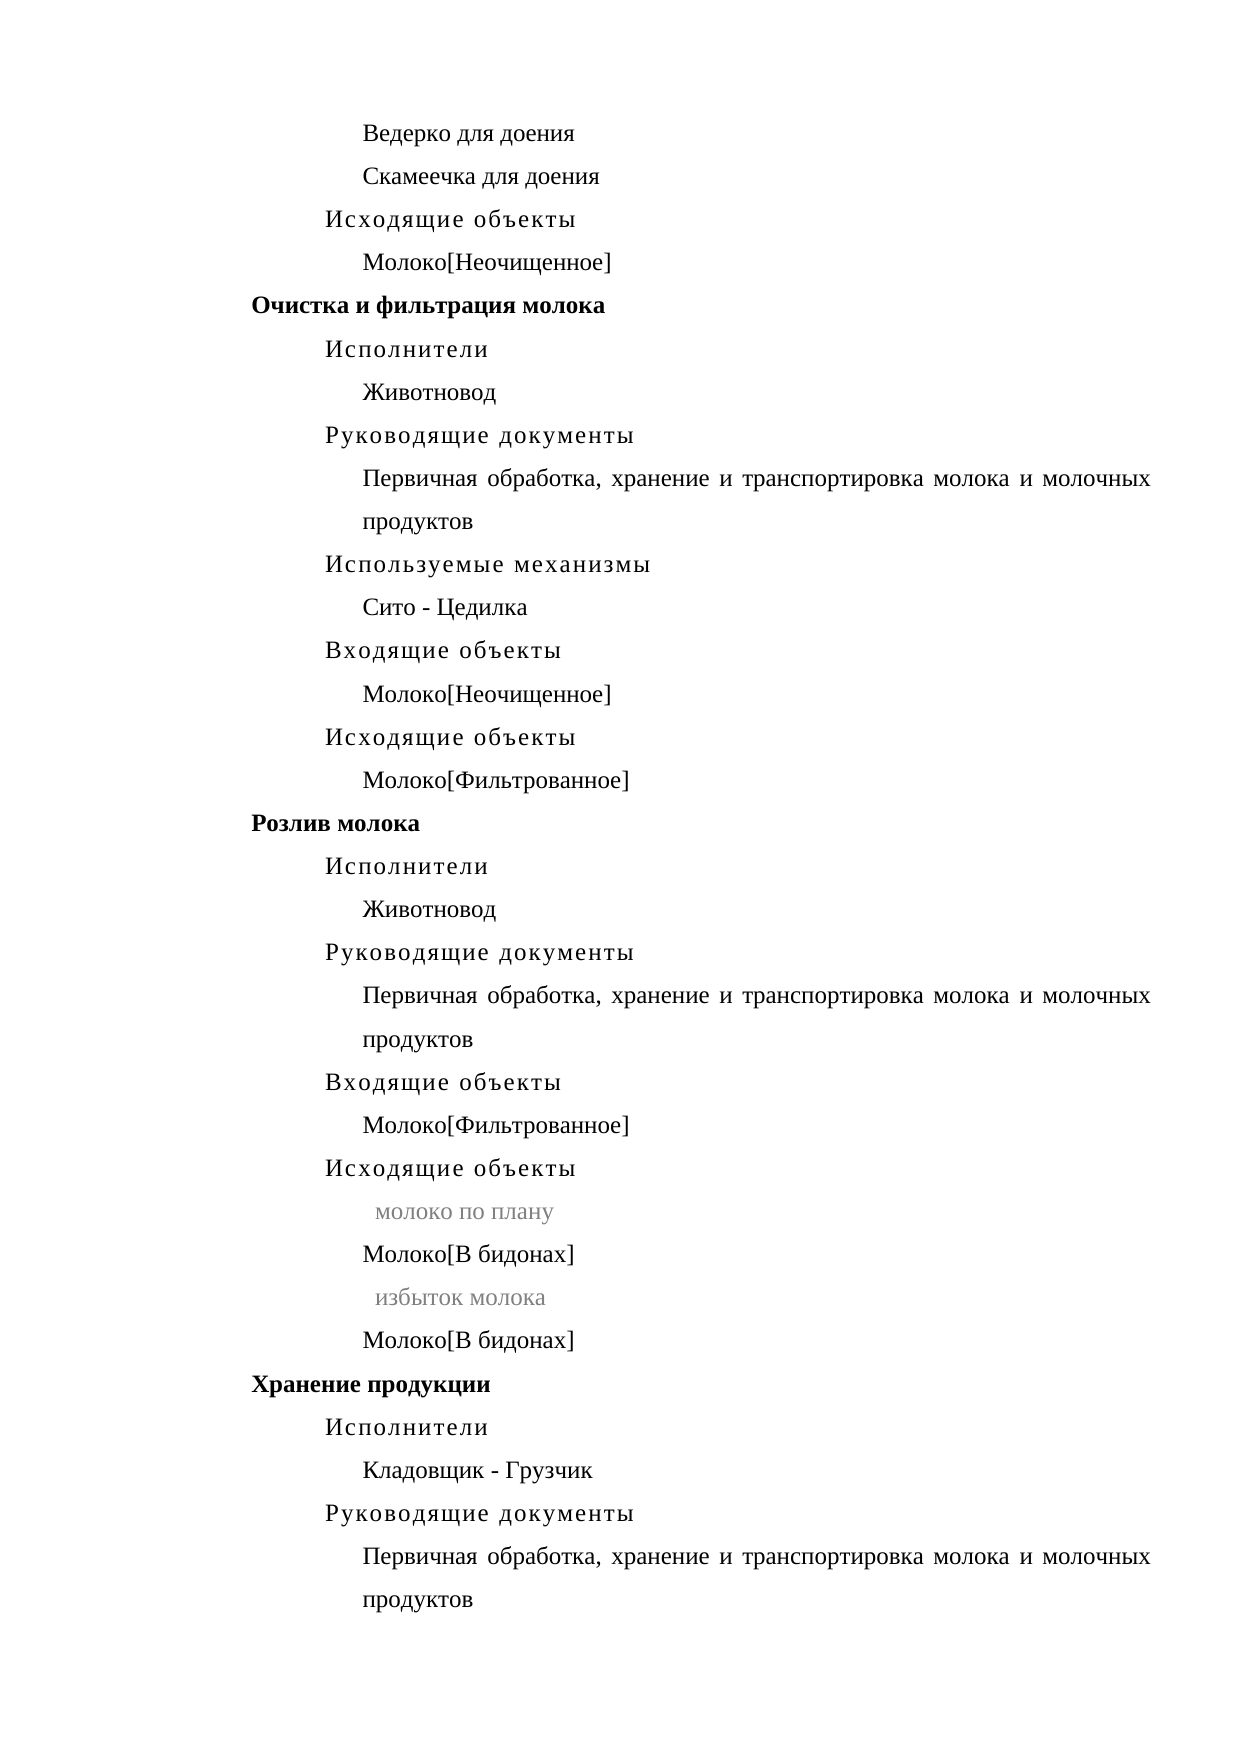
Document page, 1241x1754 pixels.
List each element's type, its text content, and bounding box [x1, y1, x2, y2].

text Первичная обработка, хранение и транспортировка молока и молочных продуктов [362, 463, 1152, 535]
text Молоко[Фильтрованное] [362, 1110, 1152, 1139]
text молоко по плану [375, 1196, 1152, 1225]
text Молоко[В бидонах] [362, 1326, 1152, 1354]
text Исполнители [325, 851, 1152, 880]
text Исходящие объекты [325, 204, 1152, 233]
text Молоко[Фильтрованное] [362, 765, 1152, 794]
text Исполнители [325, 334, 1152, 362]
text Молоко[Неочищенное] [362, 679, 1152, 707]
text Кладовщик - Грузчик [362, 1455, 1152, 1484]
text Исходящие объекты [325, 1153, 1152, 1182]
text Скамеечка для доения [362, 161, 1152, 190]
text Розлив молока [251, 808, 1152, 837]
text Первичная обработка, хранение и транспортировка молока и молочных продуктов [362, 981, 1152, 1052]
text Молоко[Неочищенное] [362, 247, 1152, 276]
text Ведерко для доения [362, 118, 1152, 147]
text Первичная обработка, хранение и транспортировка молока и молочных продуктов [362, 1541, 1152, 1613]
text Входящие объекты [325, 636, 1152, 664]
text Хранение продукции [251, 1369, 1152, 1397]
text Входящие объекты [325, 1067, 1152, 1096]
text Животновод [362, 377, 1152, 406]
text Руководящие документы [325, 937, 1152, 966]
text Очистка и фильтрация молока [251, 291, 1152, 319]
text Исходящие объекты [325, 722, 1152, 751]
text избыток молока [375, 1282, 1152, 1311]
text Используемые механизмы [325, 549, 1152, 578]
text Руководящие документы [325, 1498, 1152, 1527]
text Исполнители [325, 1412, 1152, 1441]
text Молоко[В бидонах] [362, 1239, 1152, 1268]
text Руководящие документы [325, 420, 1152, 449]
text Животновод [362, 894, 1152, 923]
text Сито - Цедилка [362, 592, 1152, 621]
